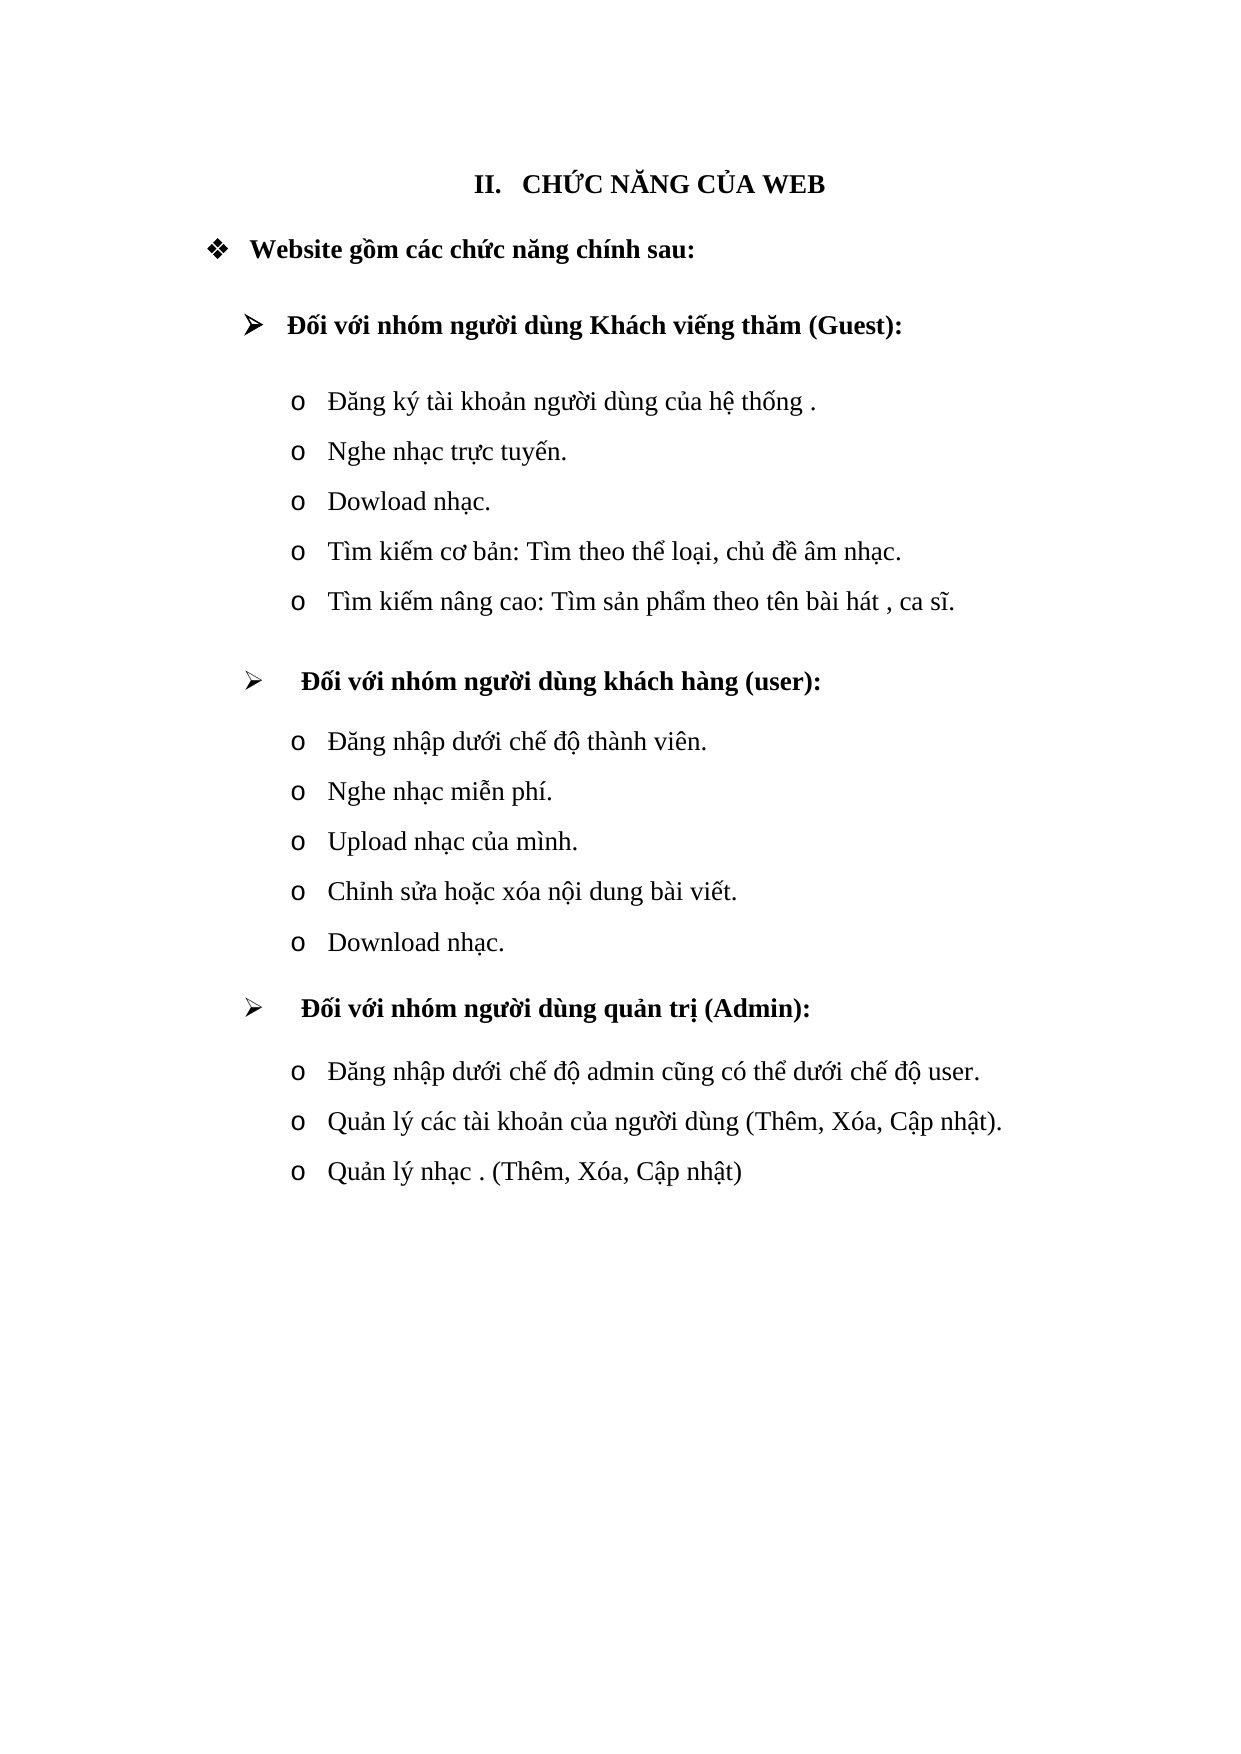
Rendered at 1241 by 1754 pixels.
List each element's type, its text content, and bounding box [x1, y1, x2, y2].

list Đối với nhóm người dùng quản trị (Admin): [243, 992, 1122, 1024]
list Download nhạc. [290, 926, 1122, 959]
list Nghe nhạc trực tuyến. [290, 435, 1122, 469]
list Đăng ký tài khoản người dùng của hệ thống . [290, 385, 1122, 418]
list Website gồm các chức năng chính sau: [205, 233, 1122, 264]
list Đối với nhóm người dùng Khách viếng thăm (Guest): [243, 309, 1122, 340]
list Đăng nhập dưới chế độ admin cũng có thể dưới chế độ user. [290, 1055, 1122, 1088]
list Chỉnh sửa hoặc xóa nội dung bài viết. [290, 876, 1122, 909]
text II. CHỨC NĂNG CỦA WEB [177, 168, 1122, 199]
list Nghe nhạc miễn phí. [290, 775, 1122, 809]
list Đối với nhóm người dùng khách hàng (user): [243, 665, 1122, 696]
list Upload nhạc của mình. [290, 825, 1122, 859]
list Tìm kiếm cơ bản: Tìm theo thể loại, chủ đề âm nhạc. [290, 535, 1122, 569]
list Quản lý nhạc . (Thêm, Xóa, Cập nhật) [290, 1155, 1122, 1189]
list Đăng nhập dưới chế độ thành viên. [290, 725, 1122, 759]
list Tìm kiếm nâng cao: Tìm sản phẩm theo tên bài hát , ca sĩ. [290, 586, 1122, 619]
list Quản lý các tài khoản của người dùng (Thêm, Xóa, Cập nhật). [290, 1105, 1122, 1138]
list Dowload nhạc. [290, 485, 1122, 519]
